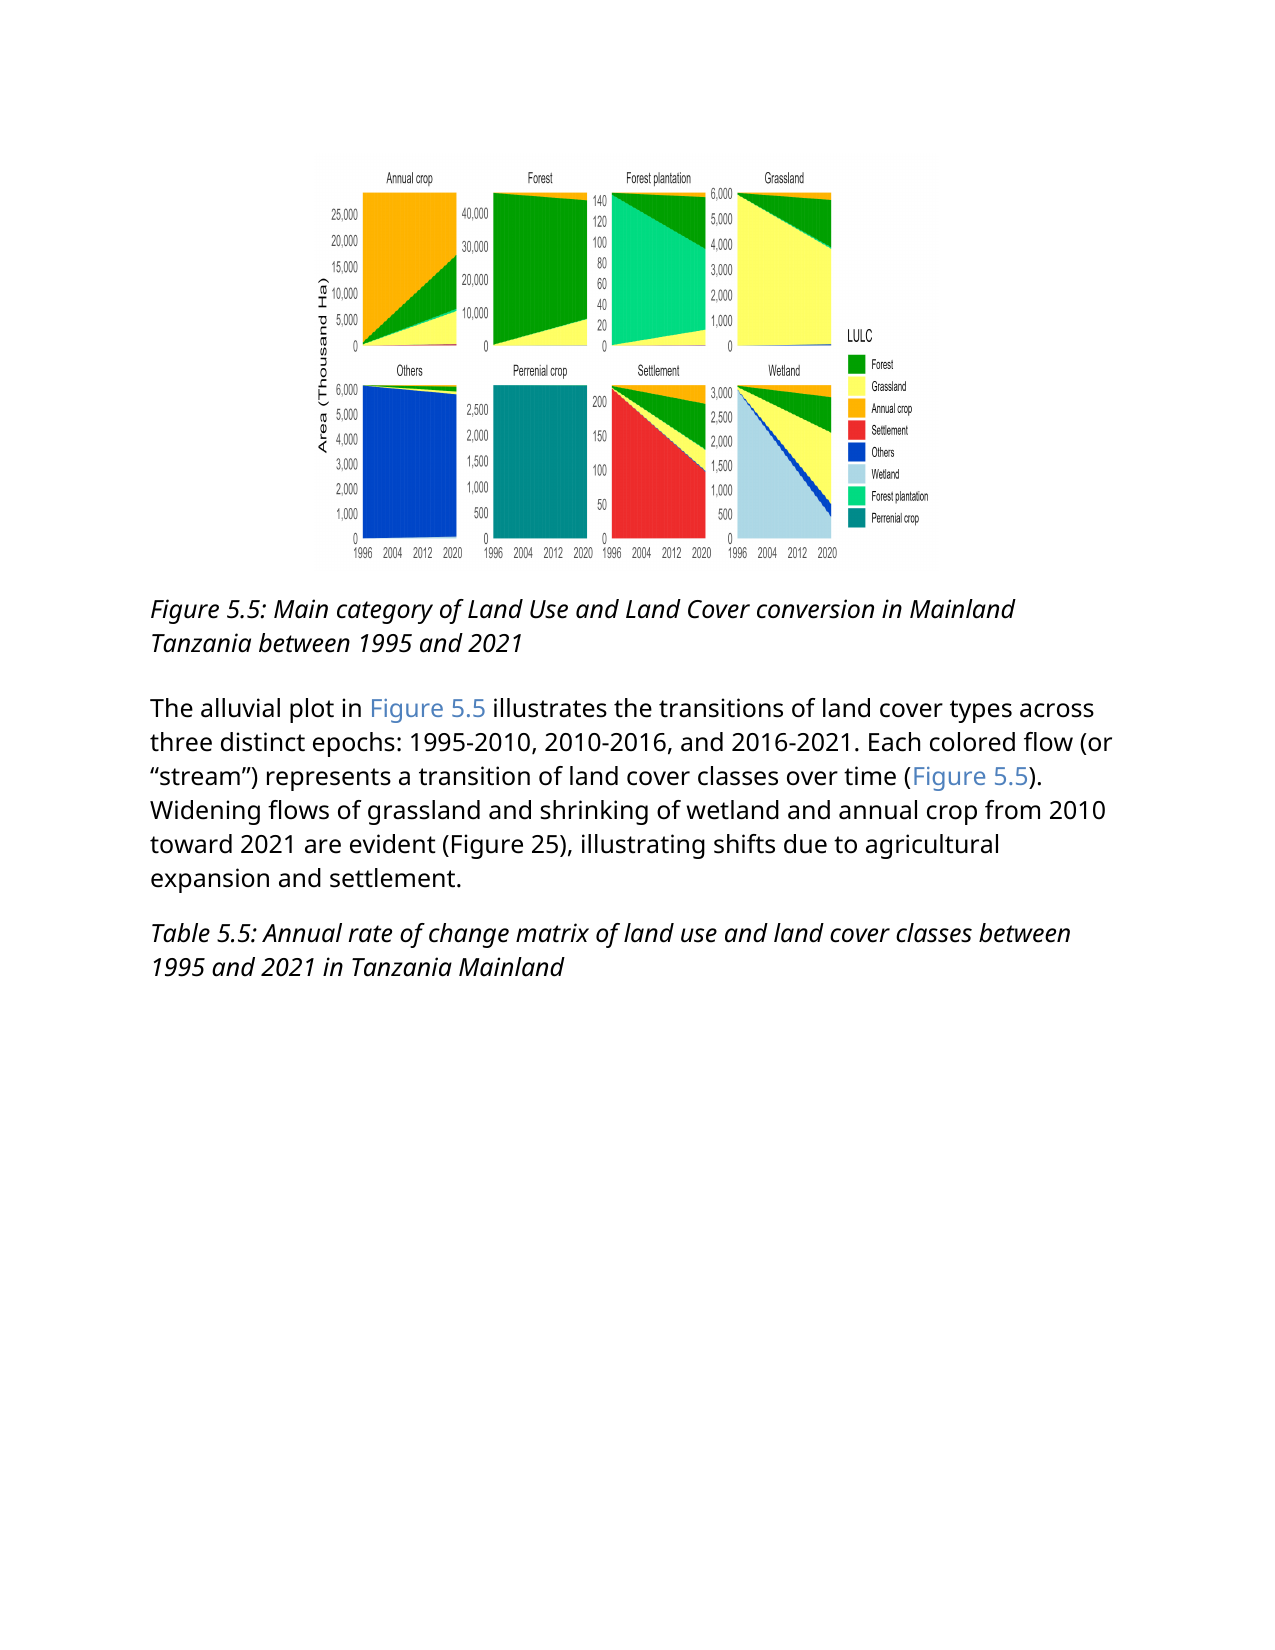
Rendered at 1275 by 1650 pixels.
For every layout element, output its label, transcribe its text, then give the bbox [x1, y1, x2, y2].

table_header Figure 5.5: Main category of Land Use and Land Cover conversion in Mainland Tanzania between 1995 and 2021 [139, 150, 1114, 672]
text The alluvial plot in Figure 5.5 illustrates the transitions of land cover types across three distinct epochs: 1995-2010, 2010-2016, and 2016-2021. Each colored flow (or “stream”) represents a transition of land cover classes over time (Figure 5.5). Widening flows of grassland and shrinking of wetland and annual crop from 2010 toward 2021 are evident (Figure 25), illustrating shifts due to agricultural expansion and settlement. [150, 691, 1125, 895]
picture [313, 153, 939, 571]
